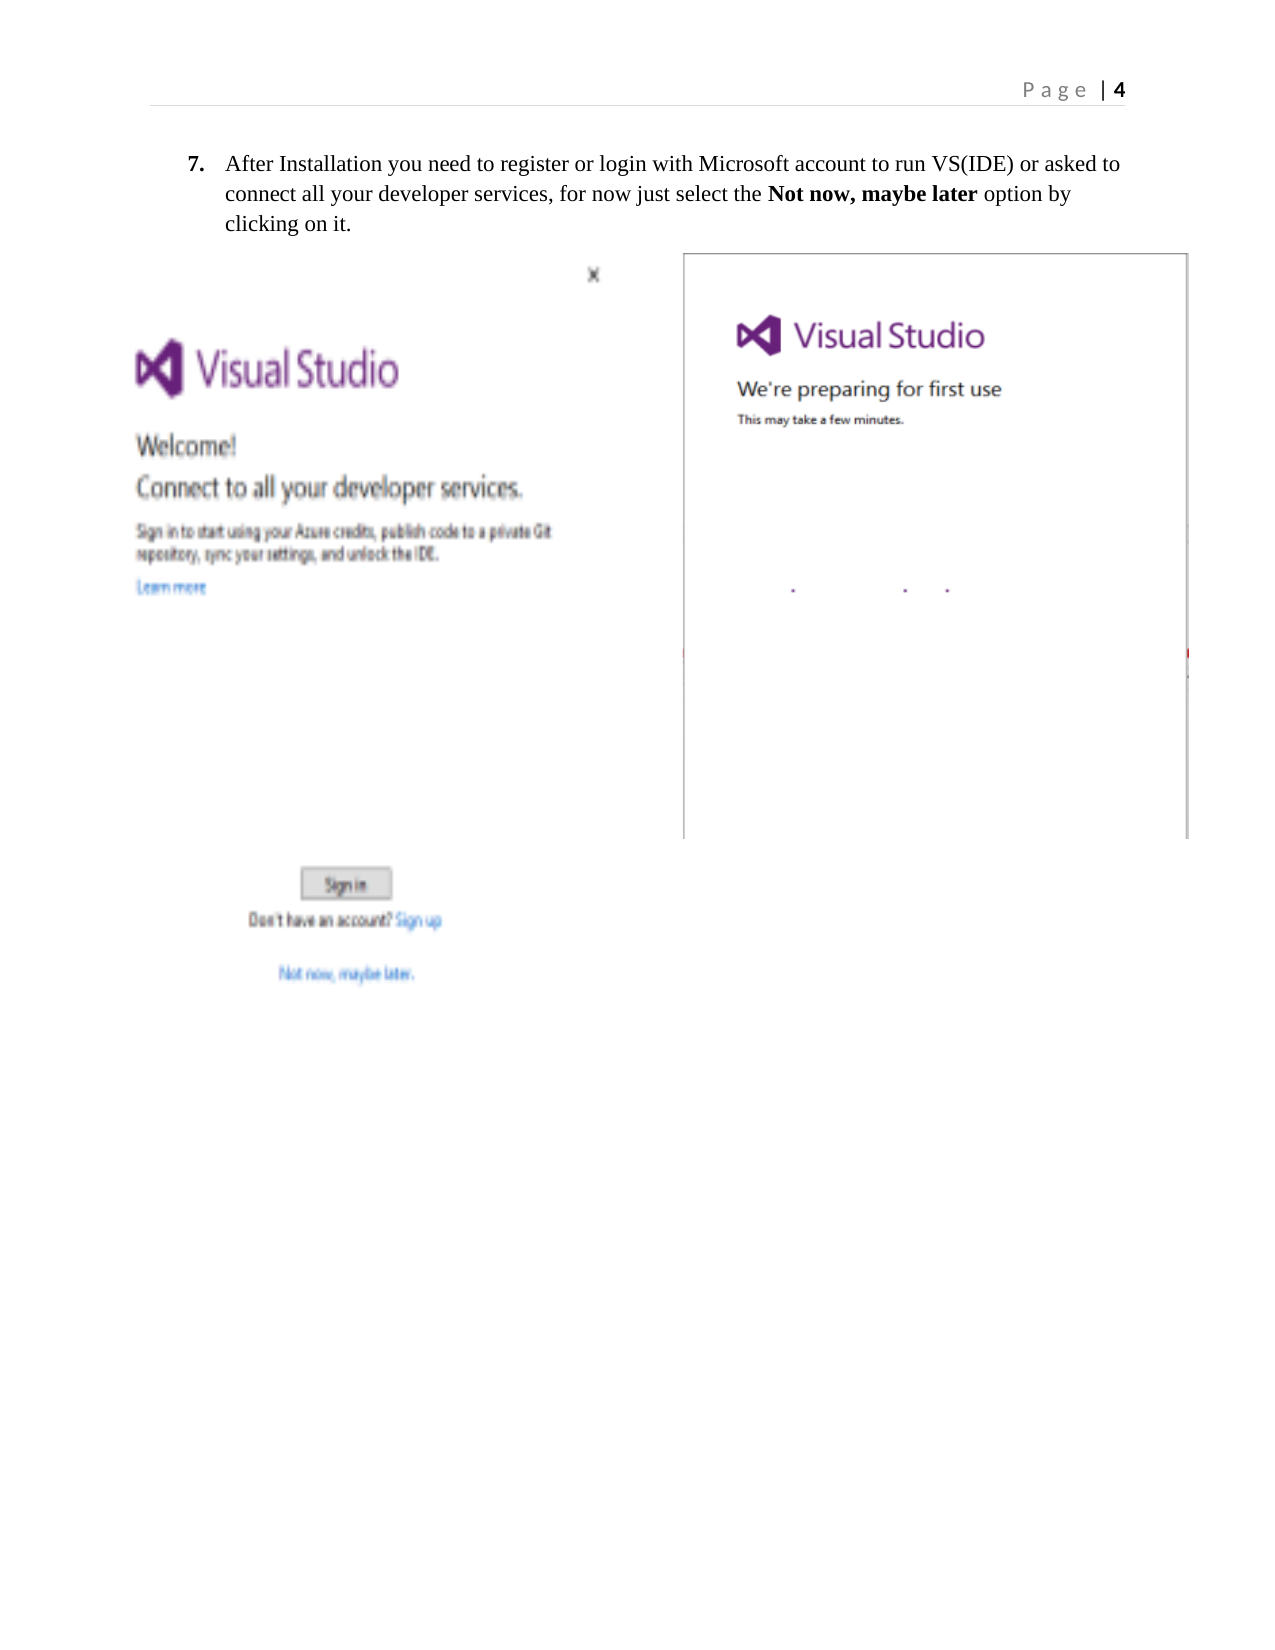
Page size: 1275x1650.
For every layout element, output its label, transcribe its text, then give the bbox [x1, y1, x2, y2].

list After Installation you need to register or login with Microsoft account to run VS(IDE) or asked to connect all your developer services, for now just select the Not now, maybe later option by clicking on it. [187, 150, 1125, 237]
picture [82, 257, 613, 1094]
picture [682, 253, 1189, 839]
